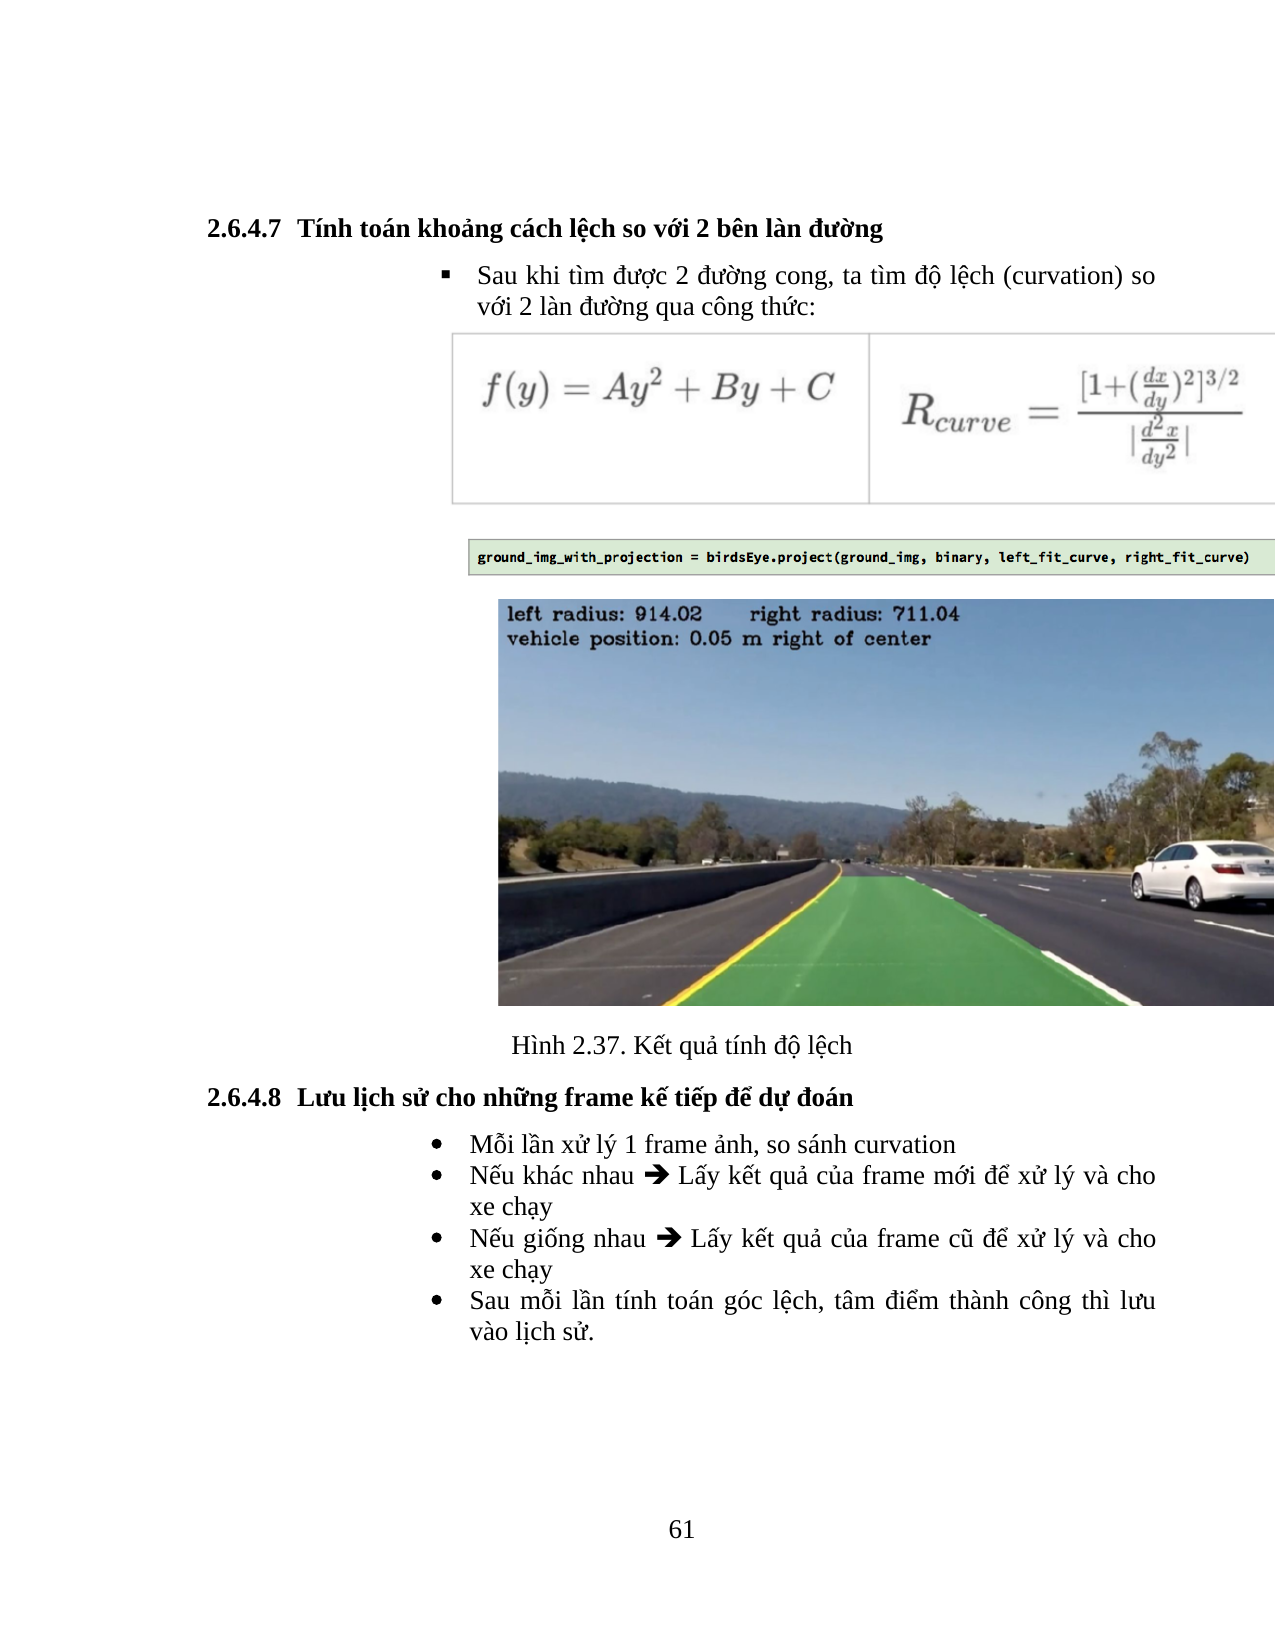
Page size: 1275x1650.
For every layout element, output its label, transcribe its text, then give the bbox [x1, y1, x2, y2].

subtitle Lưu lịch sử cho những frame kế tiếp để dự đoán [207, 1081, 1157, 1112]
list Sau khi tìm được 2 đường cong, ta tìm độ lệch (curvation) so với 2 làn đường qua công thức: [439, 259, 1157, 321]
list Nếu giống nhau Lấy kết quả của frame cũ để xử lý và cho xe chạy [432, 1222, 1157, 1284]
subtitle Tính toán khoảng cách lệch so với 2 bên làn đường [207, 212, 1157, 244]
picture [439, 321, 1275, 512]
list Sau mỗi lần tính toán góc lệch, tâm điểm thành công thì lưu vào lịch sử. [432, 1284, 1157, 1346]
list Mỗi lần xử lý 1 frame ảnh, so sánh curvation [432, 1128, 1157, 1159]
picture [439, 527, 1275, 1014]
list Nếu khác nhau Lấy kết quả của frame mới để xử lý và cho xe chạy [432, 1159, 1157, 1222]
